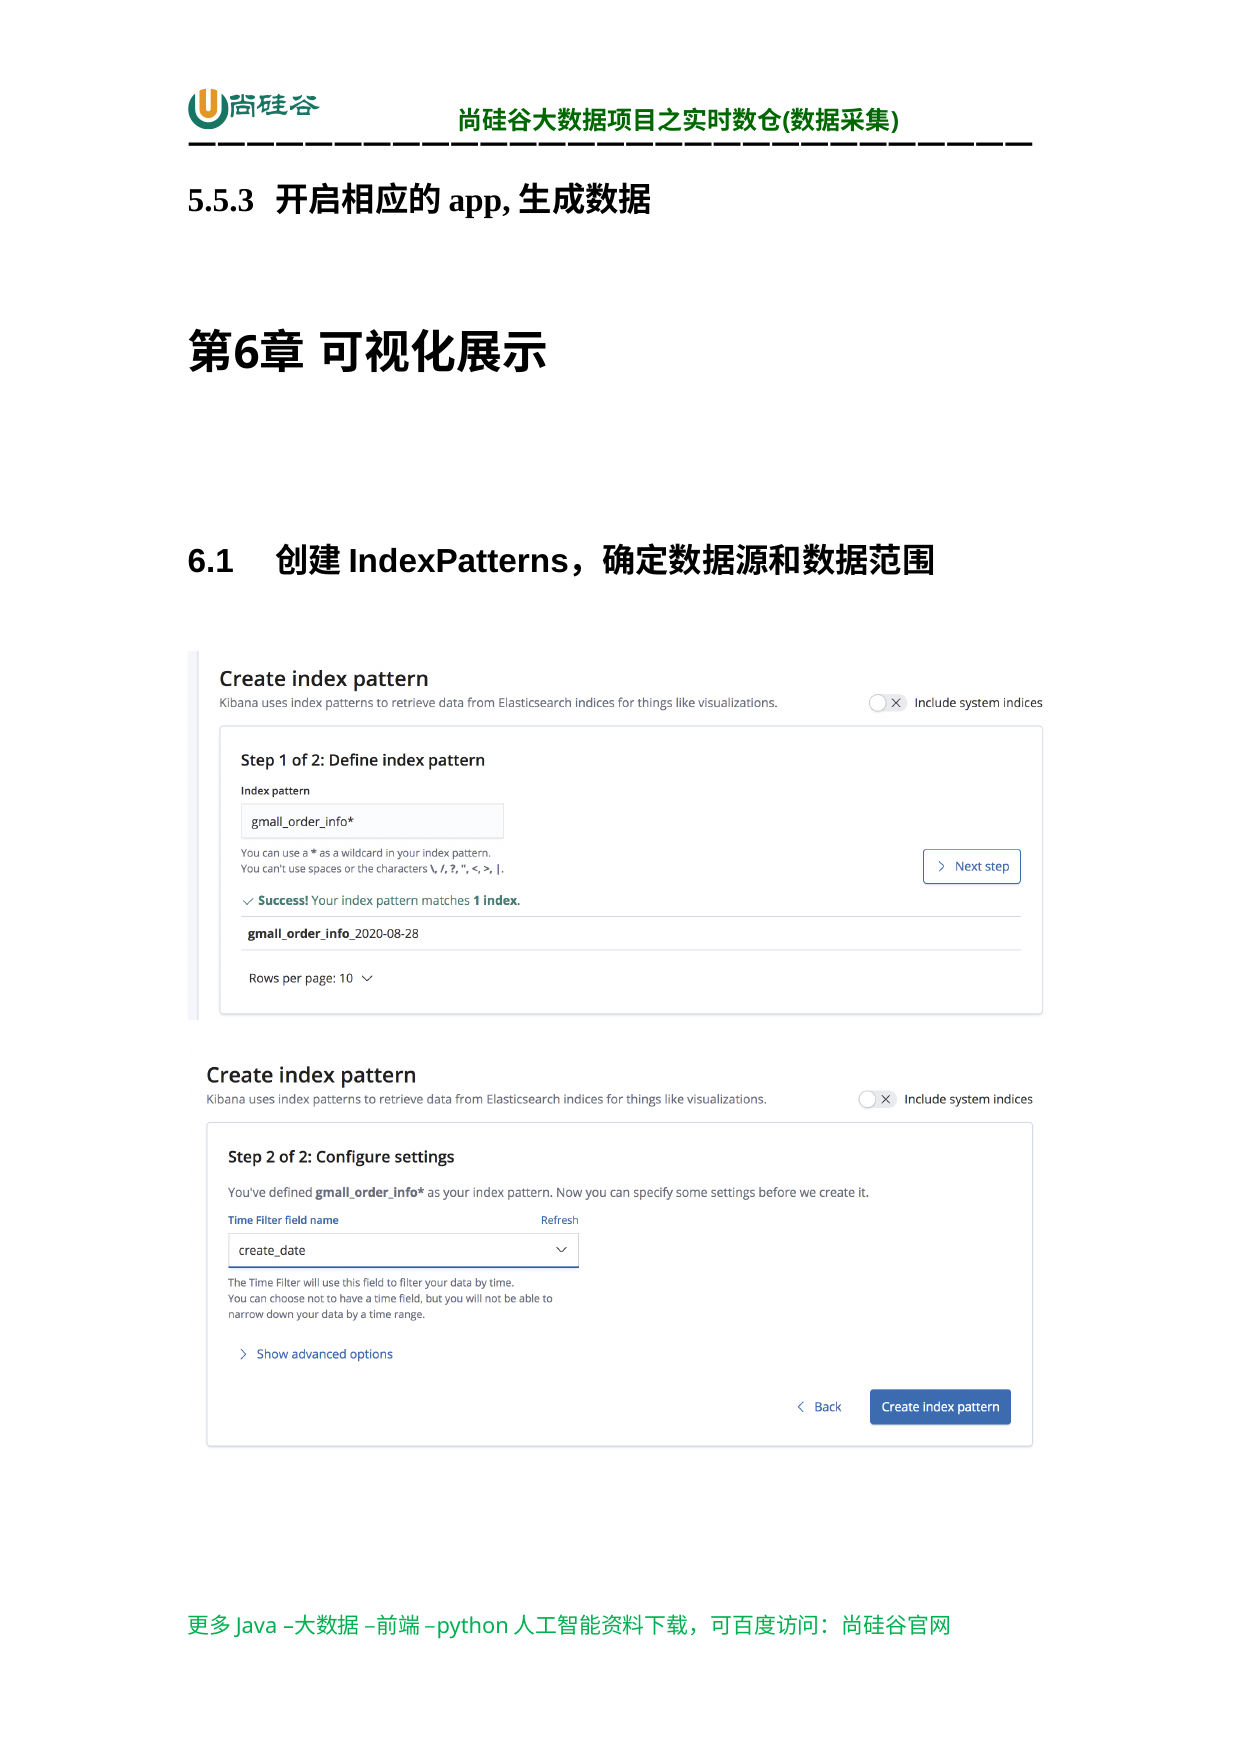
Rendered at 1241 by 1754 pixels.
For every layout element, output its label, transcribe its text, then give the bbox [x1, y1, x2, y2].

subtitle 创建IndexPatterns，确定数据源和数据范围 [187, 525, 1053, 590]
subtitle 开启相应的app, 生成数据 [187, 165, 1053, 230]
picture [187, 651, 1053, 1020]
picture [187, 88, 321, 130]
picture [187, 1041, 1053, 1462]
subtitle 可视化展示 [187, 300, 1053, 397]
